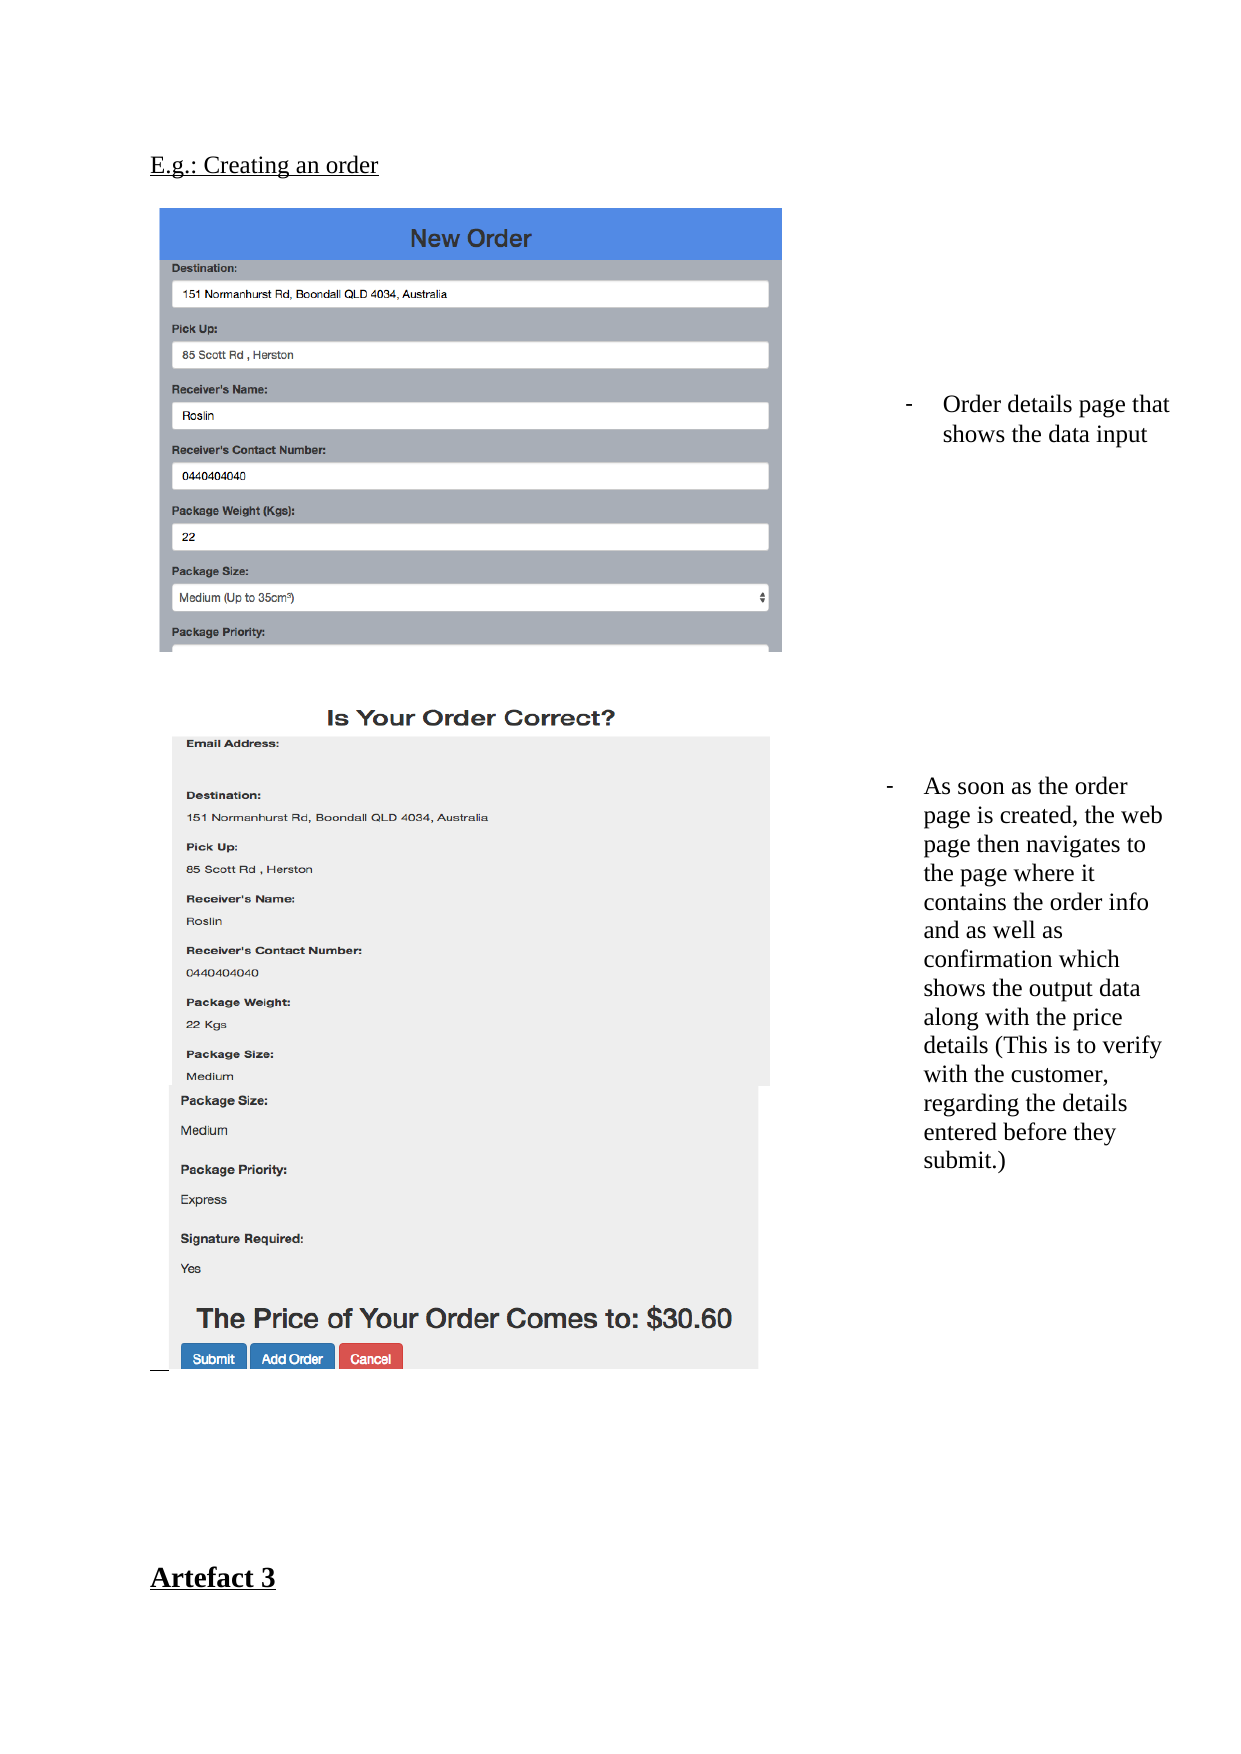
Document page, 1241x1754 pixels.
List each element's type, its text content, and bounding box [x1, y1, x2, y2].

text E.g.: Creating an order [150, 150, 1090, 179]
picture [150, 709, 778, 1369]
text Artefact 3 [150, 1560, 1090, 1593]
picture [150, 207, 796, 652]
